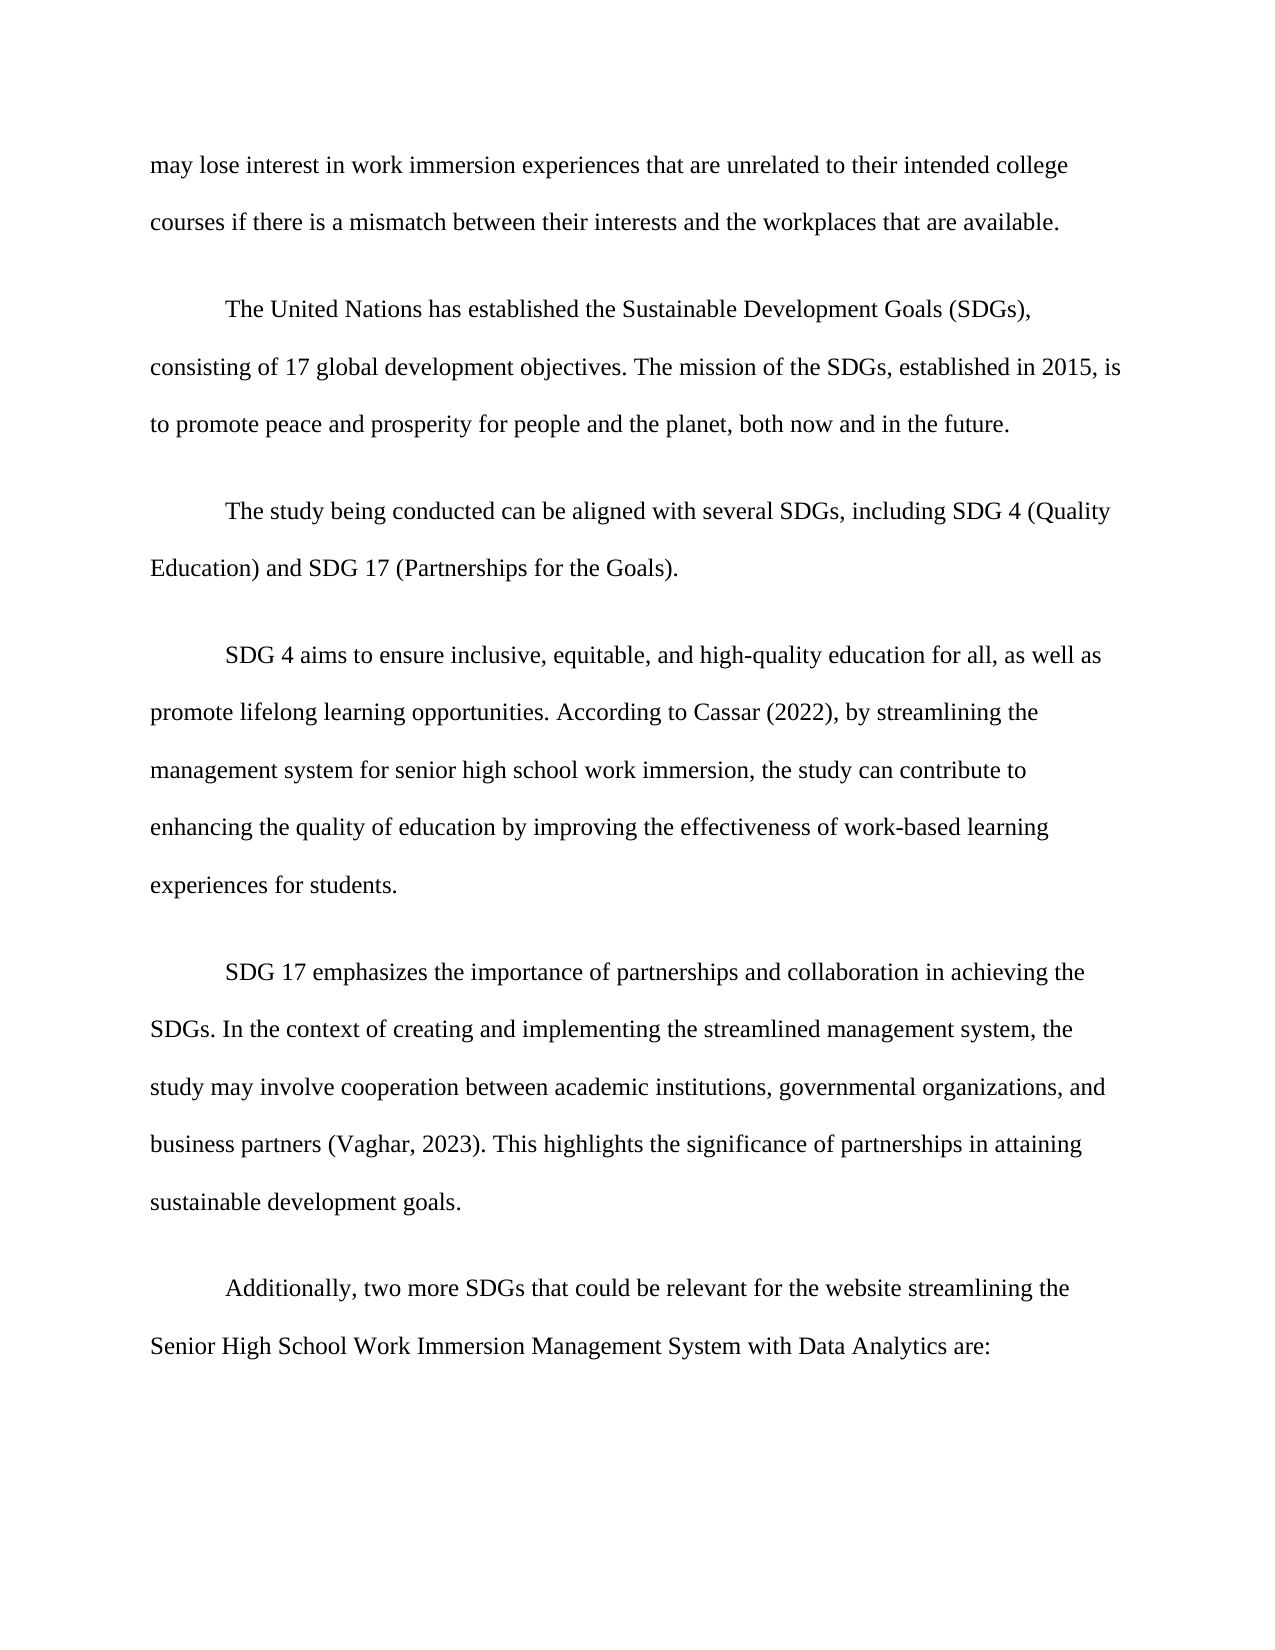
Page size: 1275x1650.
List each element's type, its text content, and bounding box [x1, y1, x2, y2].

text Additionally, two more SDGs that could be relevant for the website streamlining the Senior High School Work Immersion Management System with Data Analytics are: [150, 1273, 1125, 1359]
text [150, 150, 1125, 236]
text SDG 4 aims to ensure inclusive, equitable, and high-quality education for all, as well as promote lifelong learning opportunities. According to Cassar (2022), by streamlining the management system for senior high school work immersion, the study can contribute to enhancing the quality of education by improving the effectiveness of work-based learning experiences for students. [150, 640, 1125, 899]
text SDG 17 emphasizes the importance of partnerships and collaboration in achieving the SDGs. In the context of creating and implementing the streamlined management system, the study may involve cooperation between academic institutions, governmental organizations, and business partners (Vaghar, 2023). This highlights the significance of partnerships in attaining sustainable development goals. [150, 957, 1125, 1215]
text The study being conducted can be aligned with several SDGs, including SDG 4 (Quality Education) and SDG 17 (Partnerships for the Goals). [150, 496, 1125, 582]
text The United Nations has established the Sustainable Development Goals (SDGs), consisting of 17 global development objectives. The mission of the SDGs, established in 2015, is to promote peace and prosperity for people and the planet, both now and in the future. [150, 294, 1125, 438]
